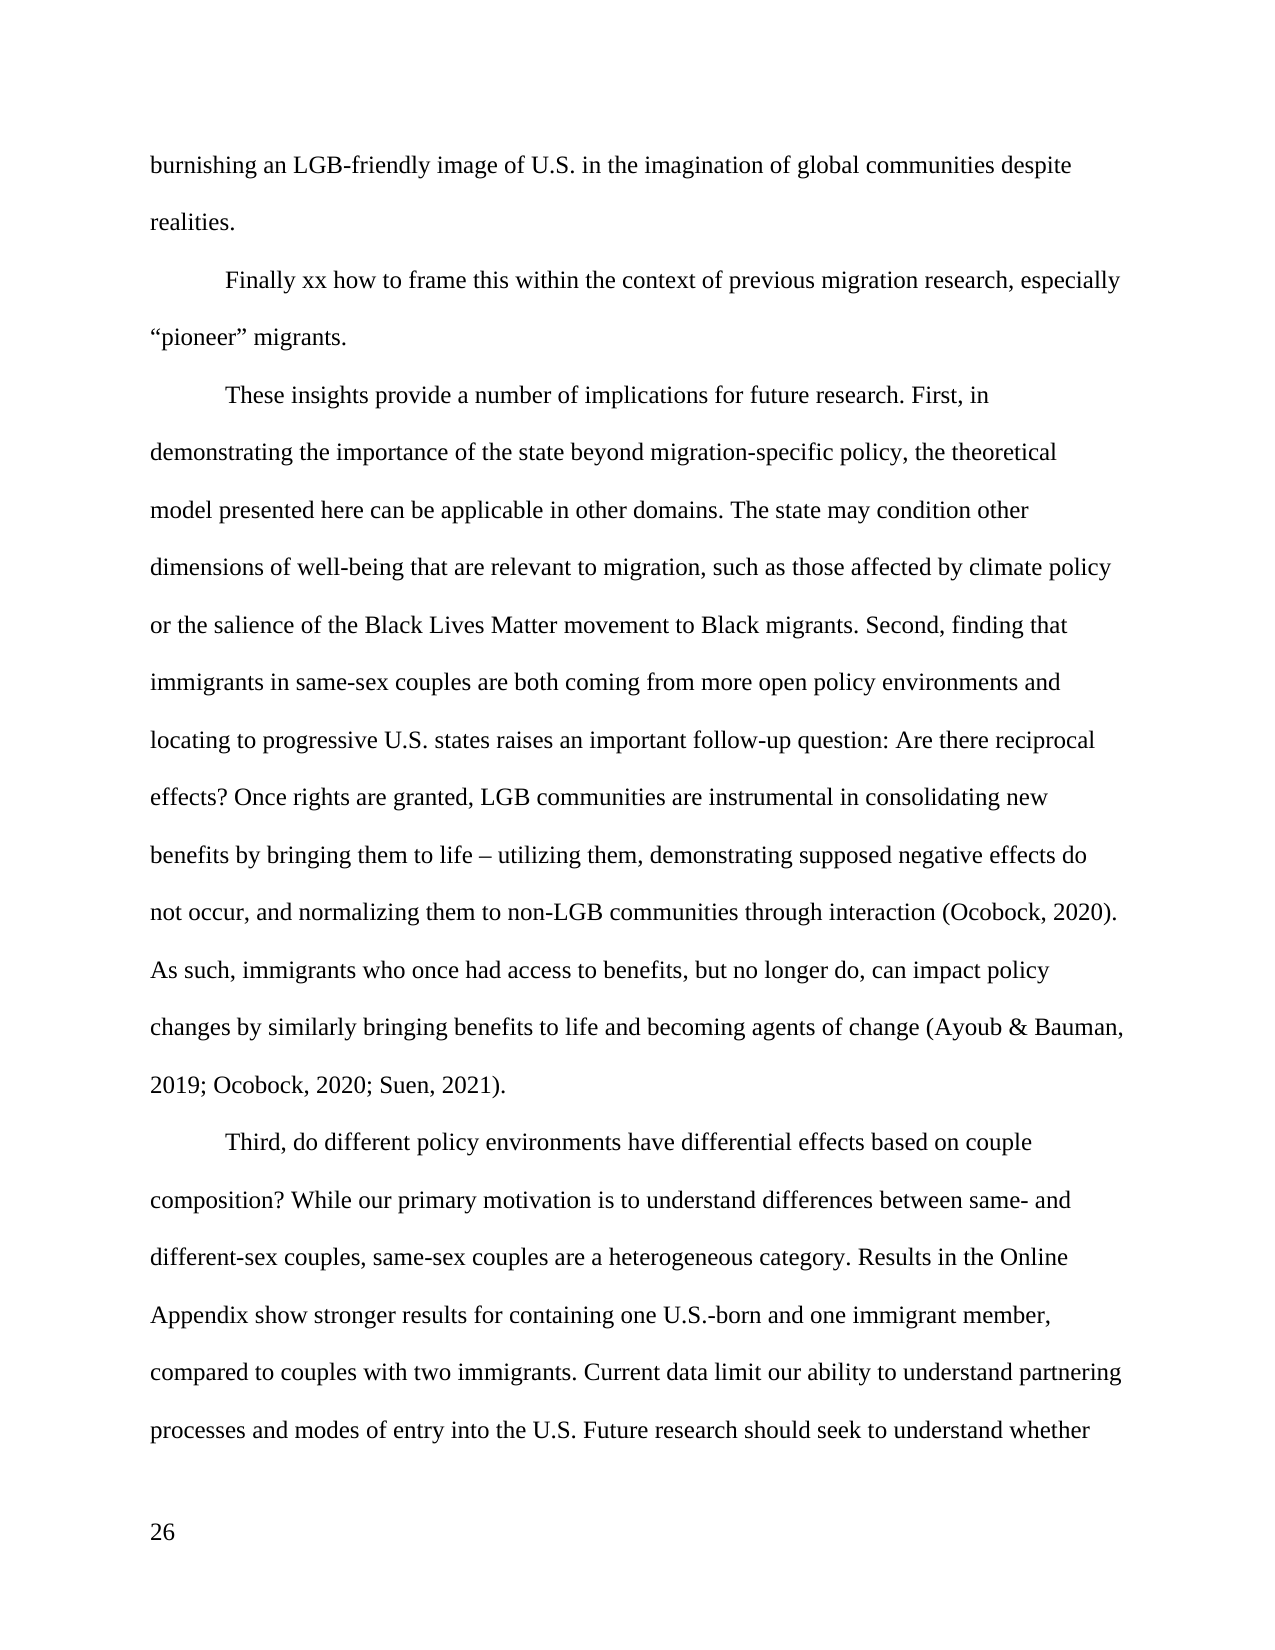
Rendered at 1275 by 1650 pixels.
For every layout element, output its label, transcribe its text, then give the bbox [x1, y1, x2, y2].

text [150, 150, 1125, 236]
text These insights provide a number of implications for future research. First, in demonstrating the importance of the state beyond migration-specific policy, the theoretical model presented here can be applicable in other domains. The state may condition other dimensions of well-being that are relevant to migration, such as those affected by climate policy or the salience of the Black Lives Matter movement to Black migrants. Second, finding that immigrants in same-sex couples are both coming from more open policy environments and locating to progressive U.S. states raises an important follow-up question: Are there reciprocal effects? Once rights are granted, LGB communities are instrumental in consolidating new benefits by bringing them to life – utilizing them, demonstrating supposed negative effects do not occur, and normalizing them to non-LGB communities through interaction (Ocobock, 2020). As such, immigrants who once had access to benefits, but no longer do, can impact policy changes by similarly bringing benefits to life and becoming agents of change (Ayoub & Bauman, 2019; Ocobock, 2020; Suen, 2021). [150, 380, 1125, 1099]
text Finally xx how to frame this within the context of previous migration research, especially “pioneer” migrants. [150, 265, 1125, 351]
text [150, 1127, 1125, 1444]
